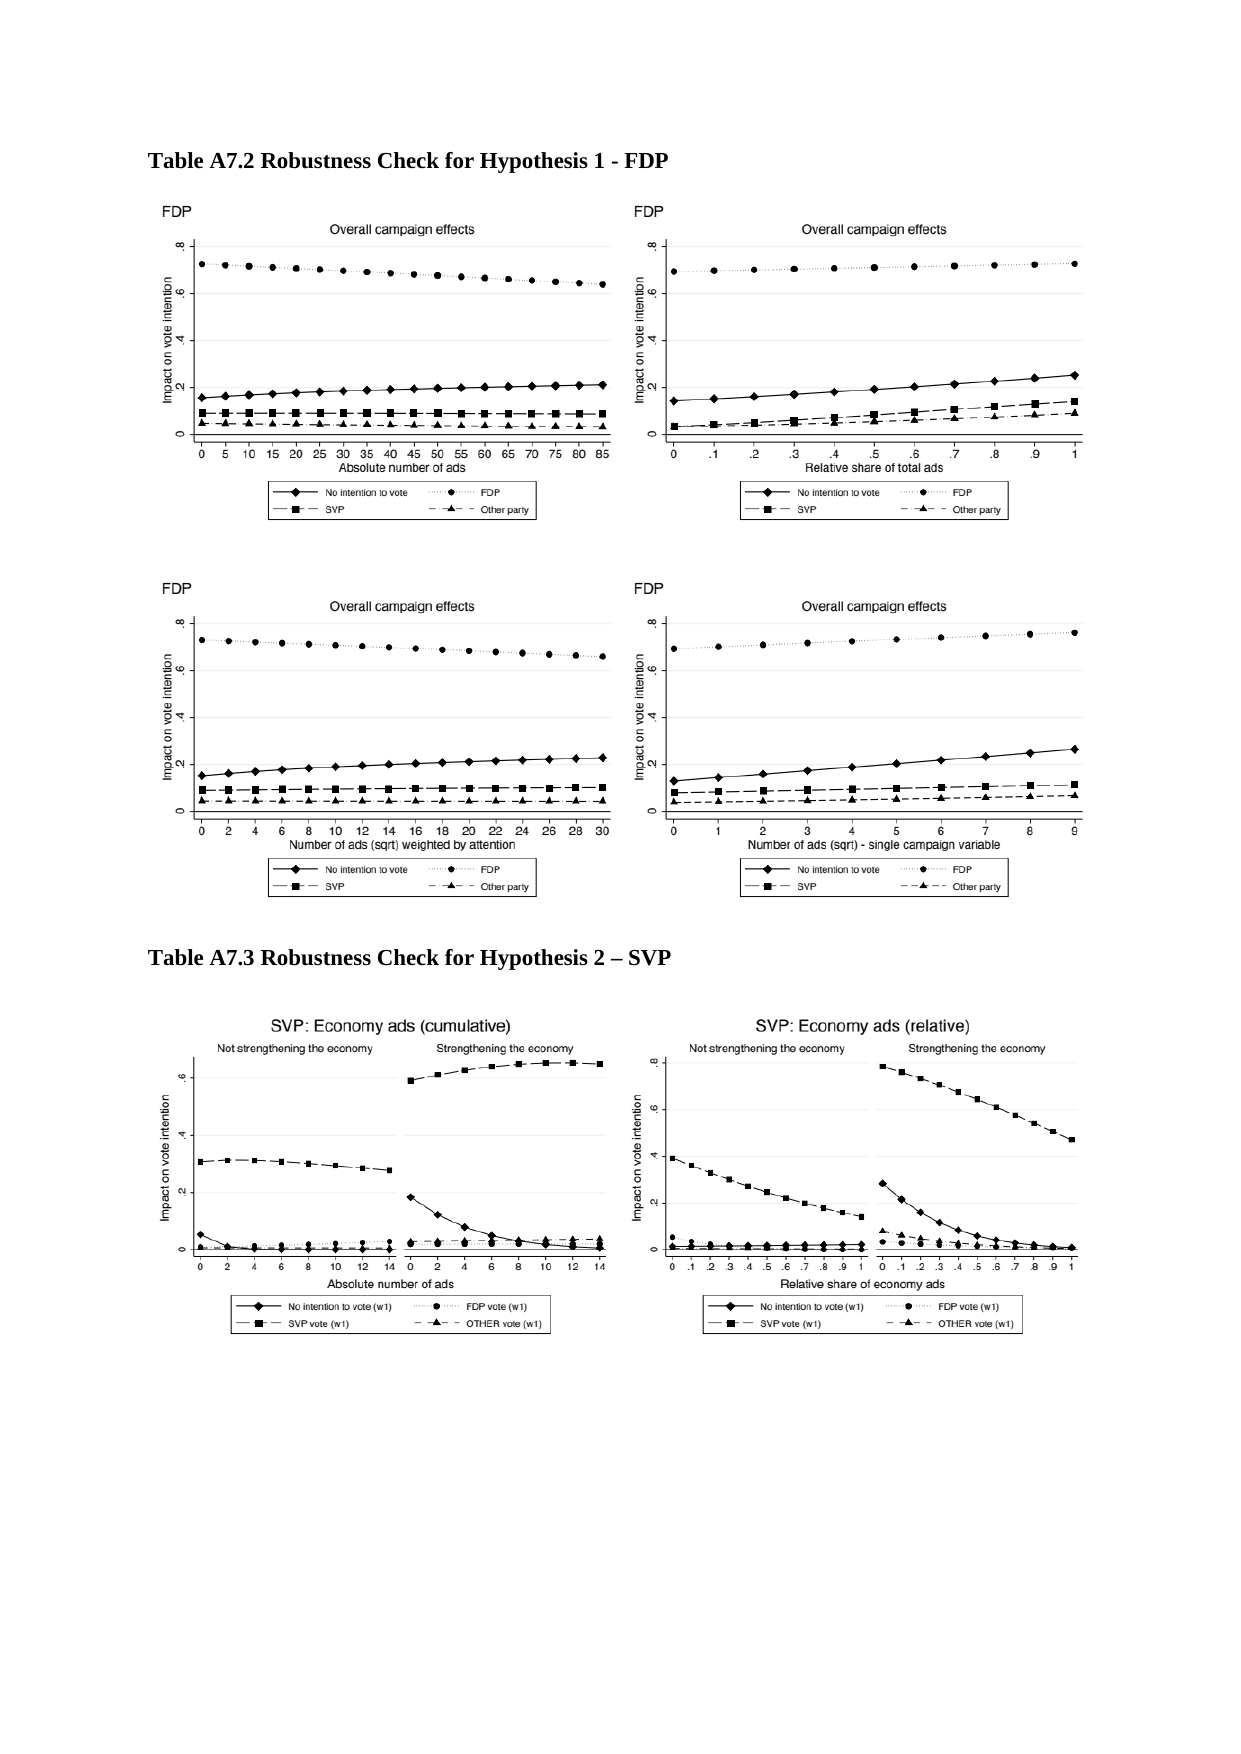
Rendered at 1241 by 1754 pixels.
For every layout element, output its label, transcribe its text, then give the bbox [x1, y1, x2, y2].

text Table A7.2 Robustness Check for Hypothesis 1 - FDP [148, 148, 1093, 174]
text Table A7.3 Robustness Check for Hypothesis 2 – SVP [148, 944, 1093, 971]
